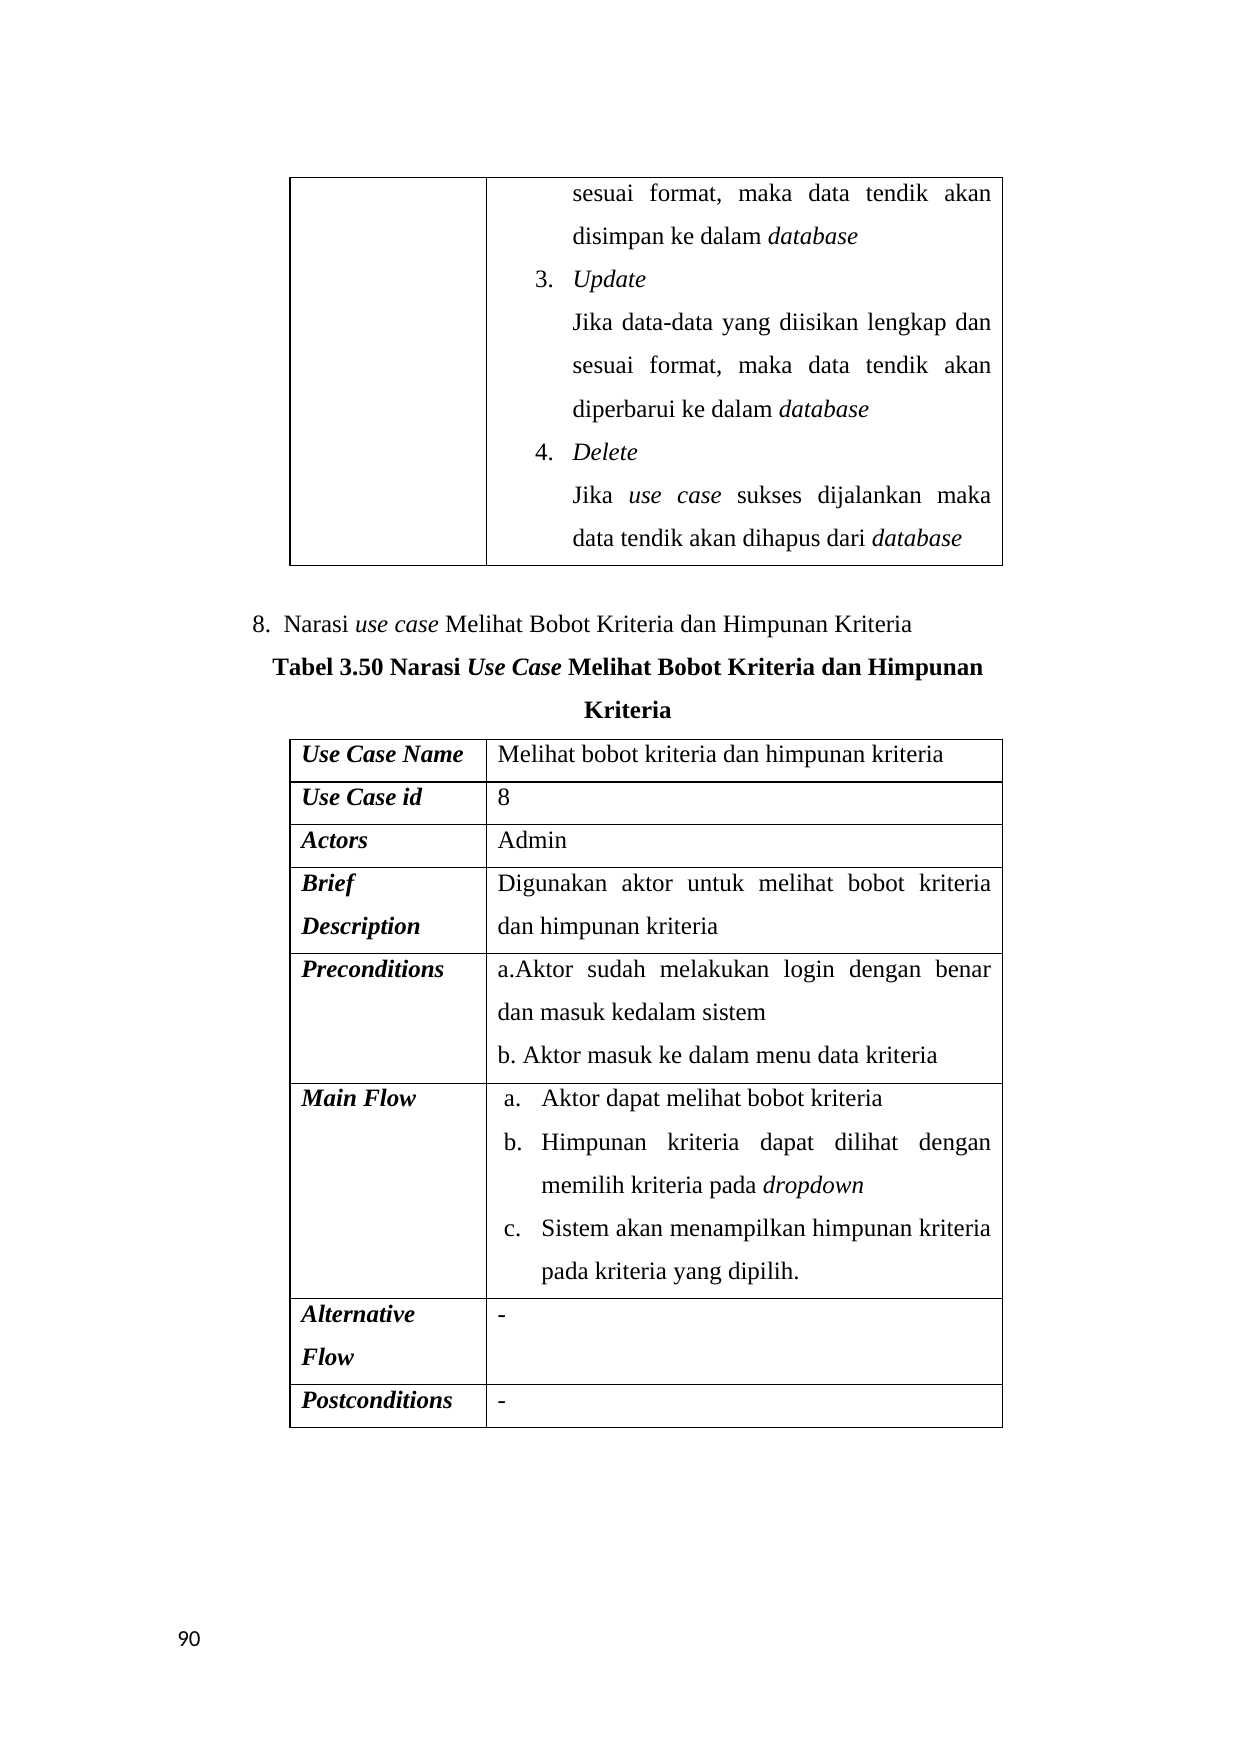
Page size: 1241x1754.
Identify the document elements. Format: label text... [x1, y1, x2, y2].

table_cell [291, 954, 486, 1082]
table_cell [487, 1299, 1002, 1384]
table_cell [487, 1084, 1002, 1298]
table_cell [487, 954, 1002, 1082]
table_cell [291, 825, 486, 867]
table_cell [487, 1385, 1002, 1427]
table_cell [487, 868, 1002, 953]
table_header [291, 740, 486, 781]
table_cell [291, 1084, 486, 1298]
list Tabel 3.50 Narasi Use Case Melihat Bobot Kriteria dan Himpunan Kriteria [252, 652, 1003, 724]
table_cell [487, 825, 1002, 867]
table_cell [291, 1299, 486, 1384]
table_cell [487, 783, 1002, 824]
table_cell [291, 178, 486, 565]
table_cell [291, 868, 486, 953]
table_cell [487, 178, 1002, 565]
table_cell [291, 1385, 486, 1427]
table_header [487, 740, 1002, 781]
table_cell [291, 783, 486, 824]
text 8. Narasi use case Melihat Bobot Kriteria dan Himpunan Kriteria [177, 609, 1003, 638]
